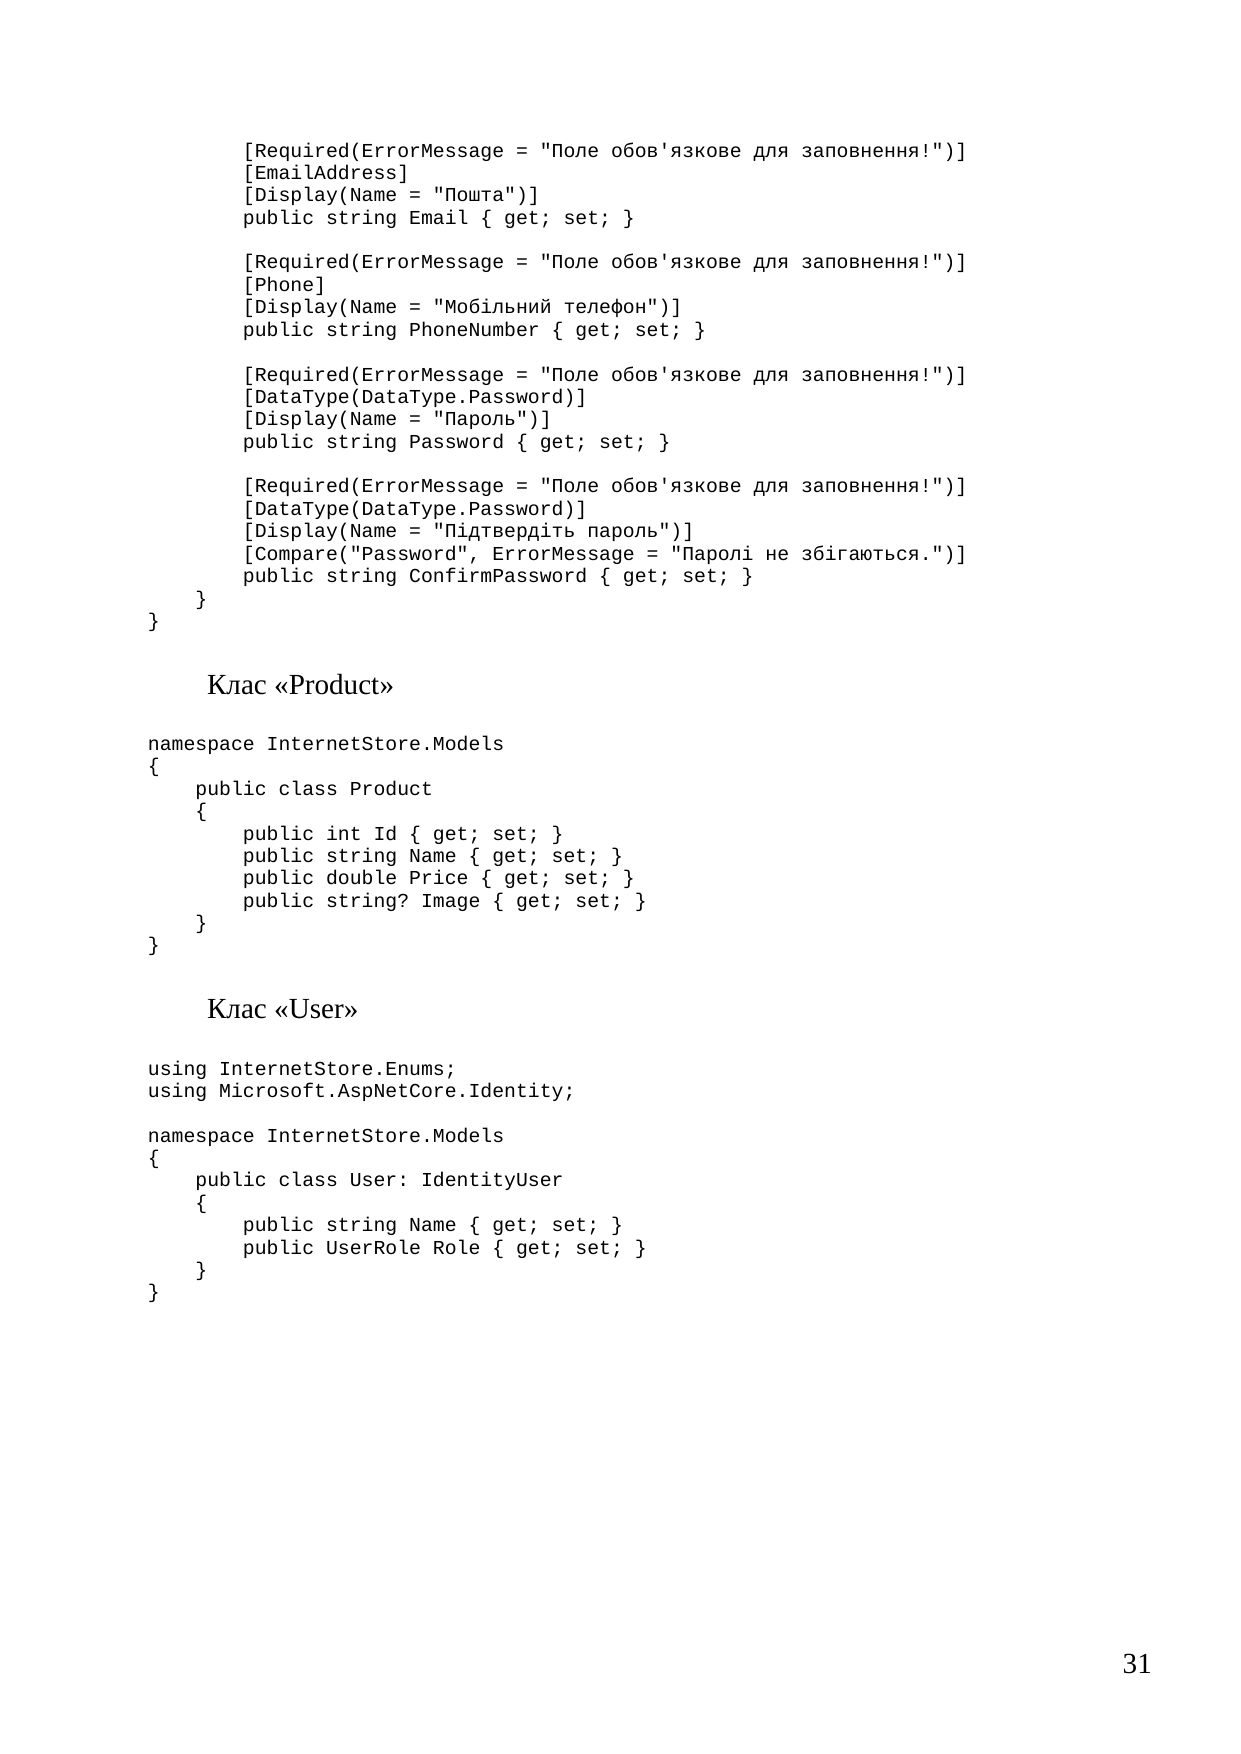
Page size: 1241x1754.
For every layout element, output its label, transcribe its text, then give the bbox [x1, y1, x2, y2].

text namespace InternetStore.Models [148, 734, 1152, 756]
text [Phone] [148, 275, 1152, 297]
text public string? Image { get; set; } [148, 891, 1152, 913]
text [DataType(DataType.Password)] [148, 499, 1152, 521]
text } [148, 935, 1152, 958]
text { [148, 1193, 1152, 1215]
text Клас «User» [148, 991, 1152, 1025]
text } [148, 1282, 1152, 1305]
text [Required(ErrorMessage = "Поле обов'язкове для заповнення!")] [148, 364, 1152, 387]
text [Compare("Password", ErrorMessage = "Паролі не збігаються.")] [148, 544, 1152, 566]
text [DataType(DataType.Password)] [148, 387, 1152, 409]
text { [148, 801, 1152, 823]
text public string PhoneNumber { get; set; } [148, 320, 1152, 342]
text public UserRole Role { get; set; } [148, 1238, 1152, 1260]
text using Microsoft.AspNetCore.Identity; [148, 1081, 1152, 1103]
text { [148, 756, 1152, 779]
text public int Id { get; set; } [148, 823, 1152, 846]
text [Required(ErrorMessage = "Поле обов'язкове для заповнення!")] [148, 476, 1152, 499]
text using InternetStore.Enums; [148, 1058, 1152, 1081]
text [Display(Name = "Пошта")] [148, 185, 1152, 208]
text public string Name { get; set; } [148, 1215, 1152, 1238]
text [148, 252, 1152, 275]
text } [148, 588, 1152, 611]
text public double Price { get; set; } [148, 868, 1152, 891]
text public class User: IdentityUser [148, 1170, 1152, 1193]
text public string Email { get; set; } [148, 208, 1152, 230]
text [148, 141, 1152, 163]
text [Display(Name = "Пароль")] [148, 409, 1152, 432]
text [EmailAddress] [148, 163, 1152, 185]
text public string Password { get; set; } [148, 432, 1152, 454]
text { [148, 1148, 1152, 1170]
text public string Name { get; set; } [148, 846, 1152, 868]
text [Display(Name = "Мобільний телефон")] [148, 297, 1152, 320]
text } [148, 1260, 1152, 1282]
text } [148, 913, 1152, 935]
text Клас «Product» [148, 667, 1152, 700]
text public class Product [148, 779, 1152, 801]
text } [148, 611, 1152, 633]
text public string ConfirmPassword { get; set; } [148, 566, 1152, 588]
text [Display(Name = "Підтвердіть пароль")] [148, 521, 1152, 544]
text namespace InternetStore.Models [148, 1126, 1152, 1148]
